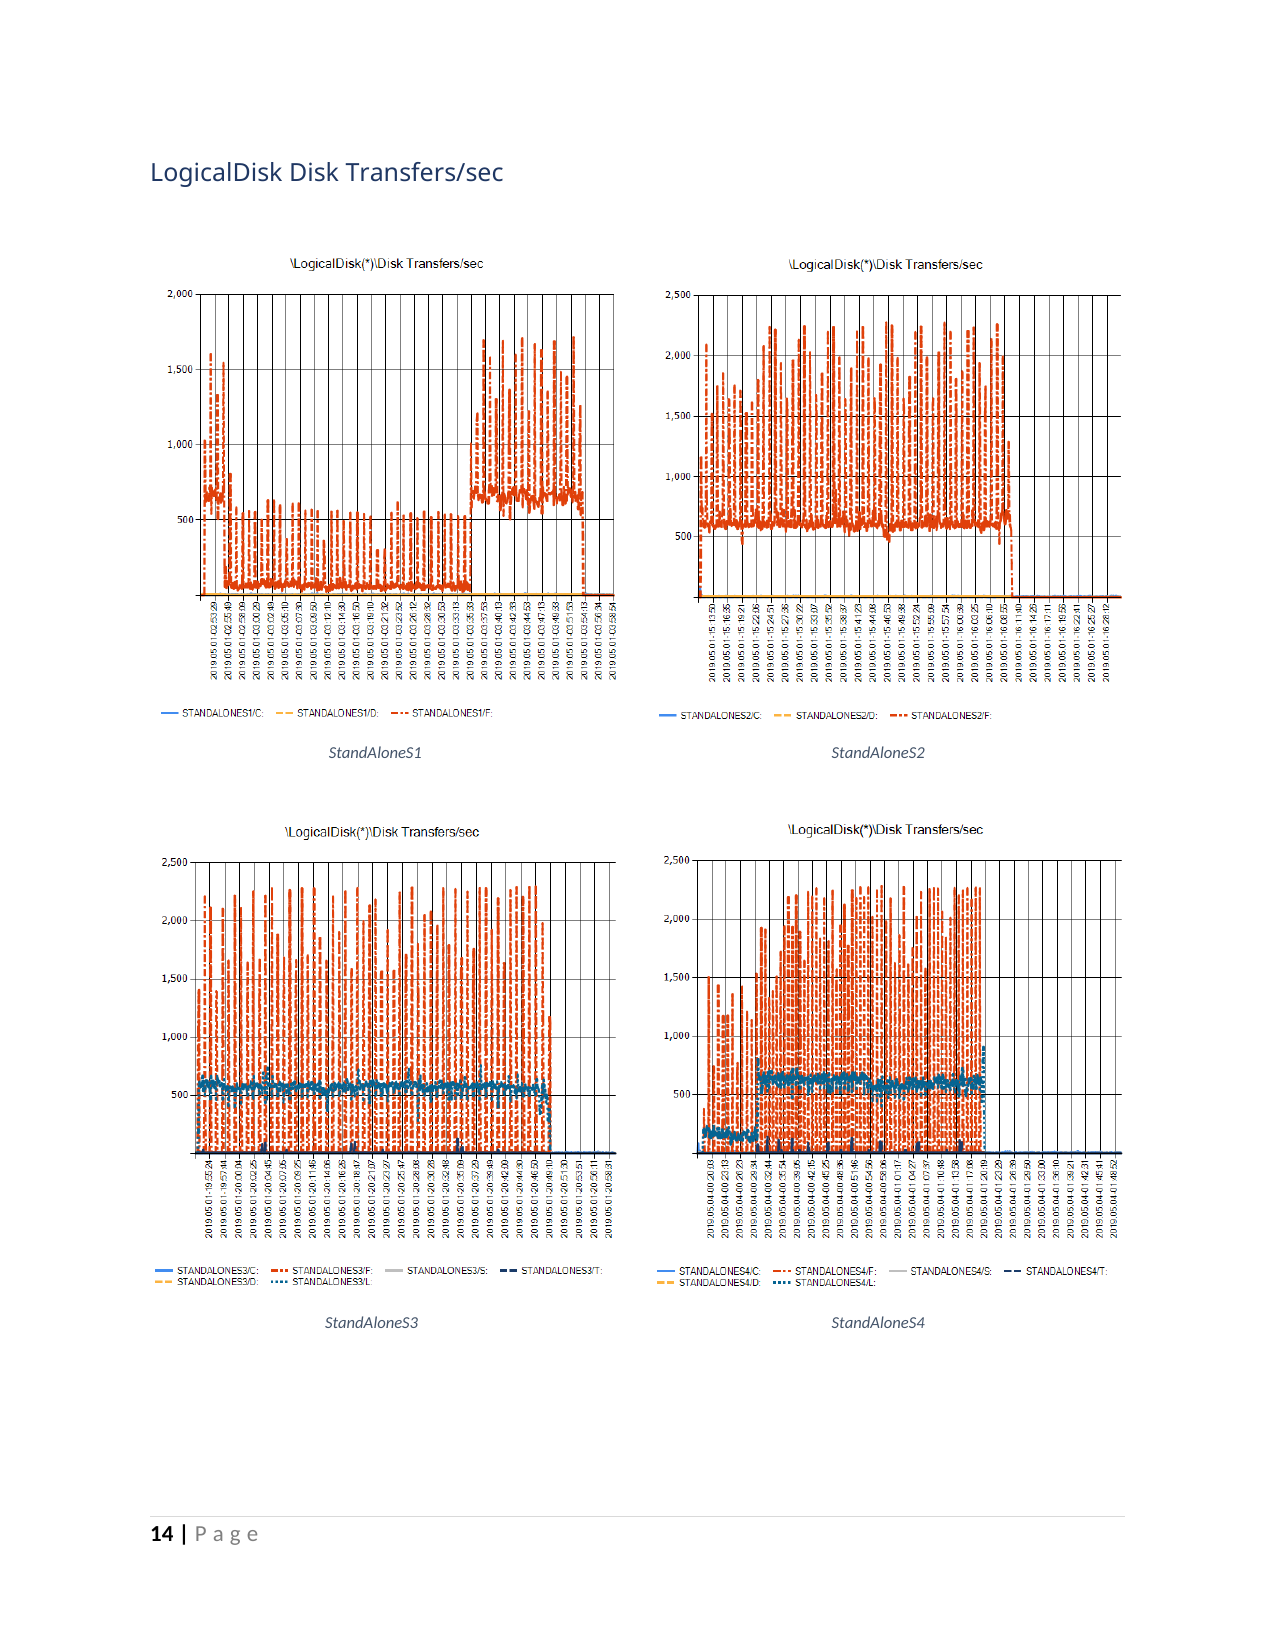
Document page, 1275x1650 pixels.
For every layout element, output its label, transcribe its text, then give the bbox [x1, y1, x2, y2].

picture [656, 255, 1125, 729]
picture [150, 255, 618, 725]
subtitle LogicalDisk Disk Transfers/sec [150, 154, 1125, 188]
picture [656, 820, 1124, 1293]
picture [150, 820, 618, 1293]
